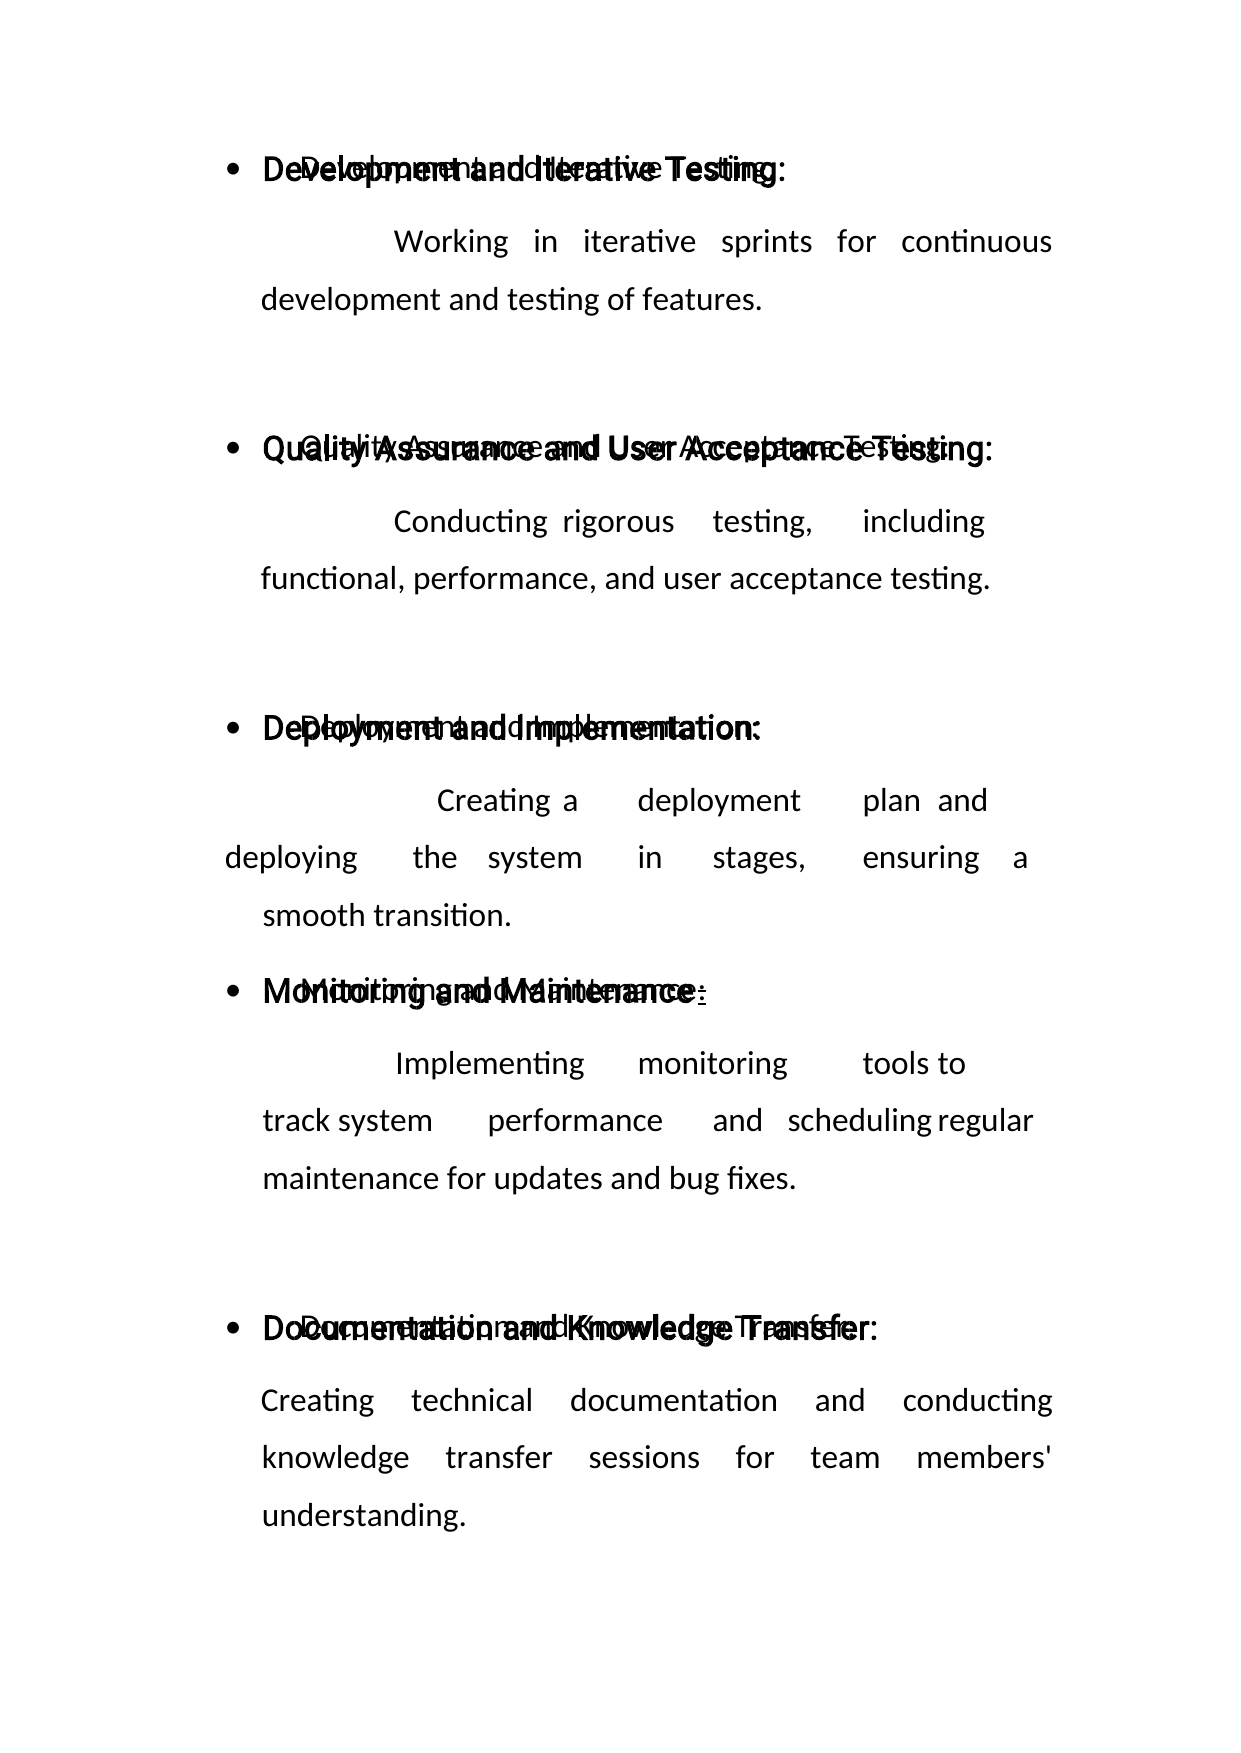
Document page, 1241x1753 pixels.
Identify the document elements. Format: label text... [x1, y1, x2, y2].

text Implementing monitoring tools to track system performance and scheduling regular maintenance for updates and bug fixes. [262, 1042, 1054, 1197]
list Documentation and Knowledge Transfer: [224, 1305, 1057, 1346]
text Working in iterative sprints for continuous development and testing of features. [261, 220, 1053, 318]
text Creating technical documentation and conducting knowledge transfer sessions for team members' understanding. [261, 1379, 1053, 1534]
list Quality Assurance and User Acceptance Testing: [224, 425, 1057, 466]
list Monitoring and Maintenance: [224, 968, 1057, 1008]
text Conducting rigorous testing, including functional, performance, and user acceptance testing. [261, 499, 1053, 598]
text Creating a deployment plan and deploying the system in stages, ensuring a smooth transition. [224, 779, 1054, 934]
list Deployment and Implementation: [224, 705, 1057, 746]
list Development and Iterative Testing: [224, 146, 1057, 187]
